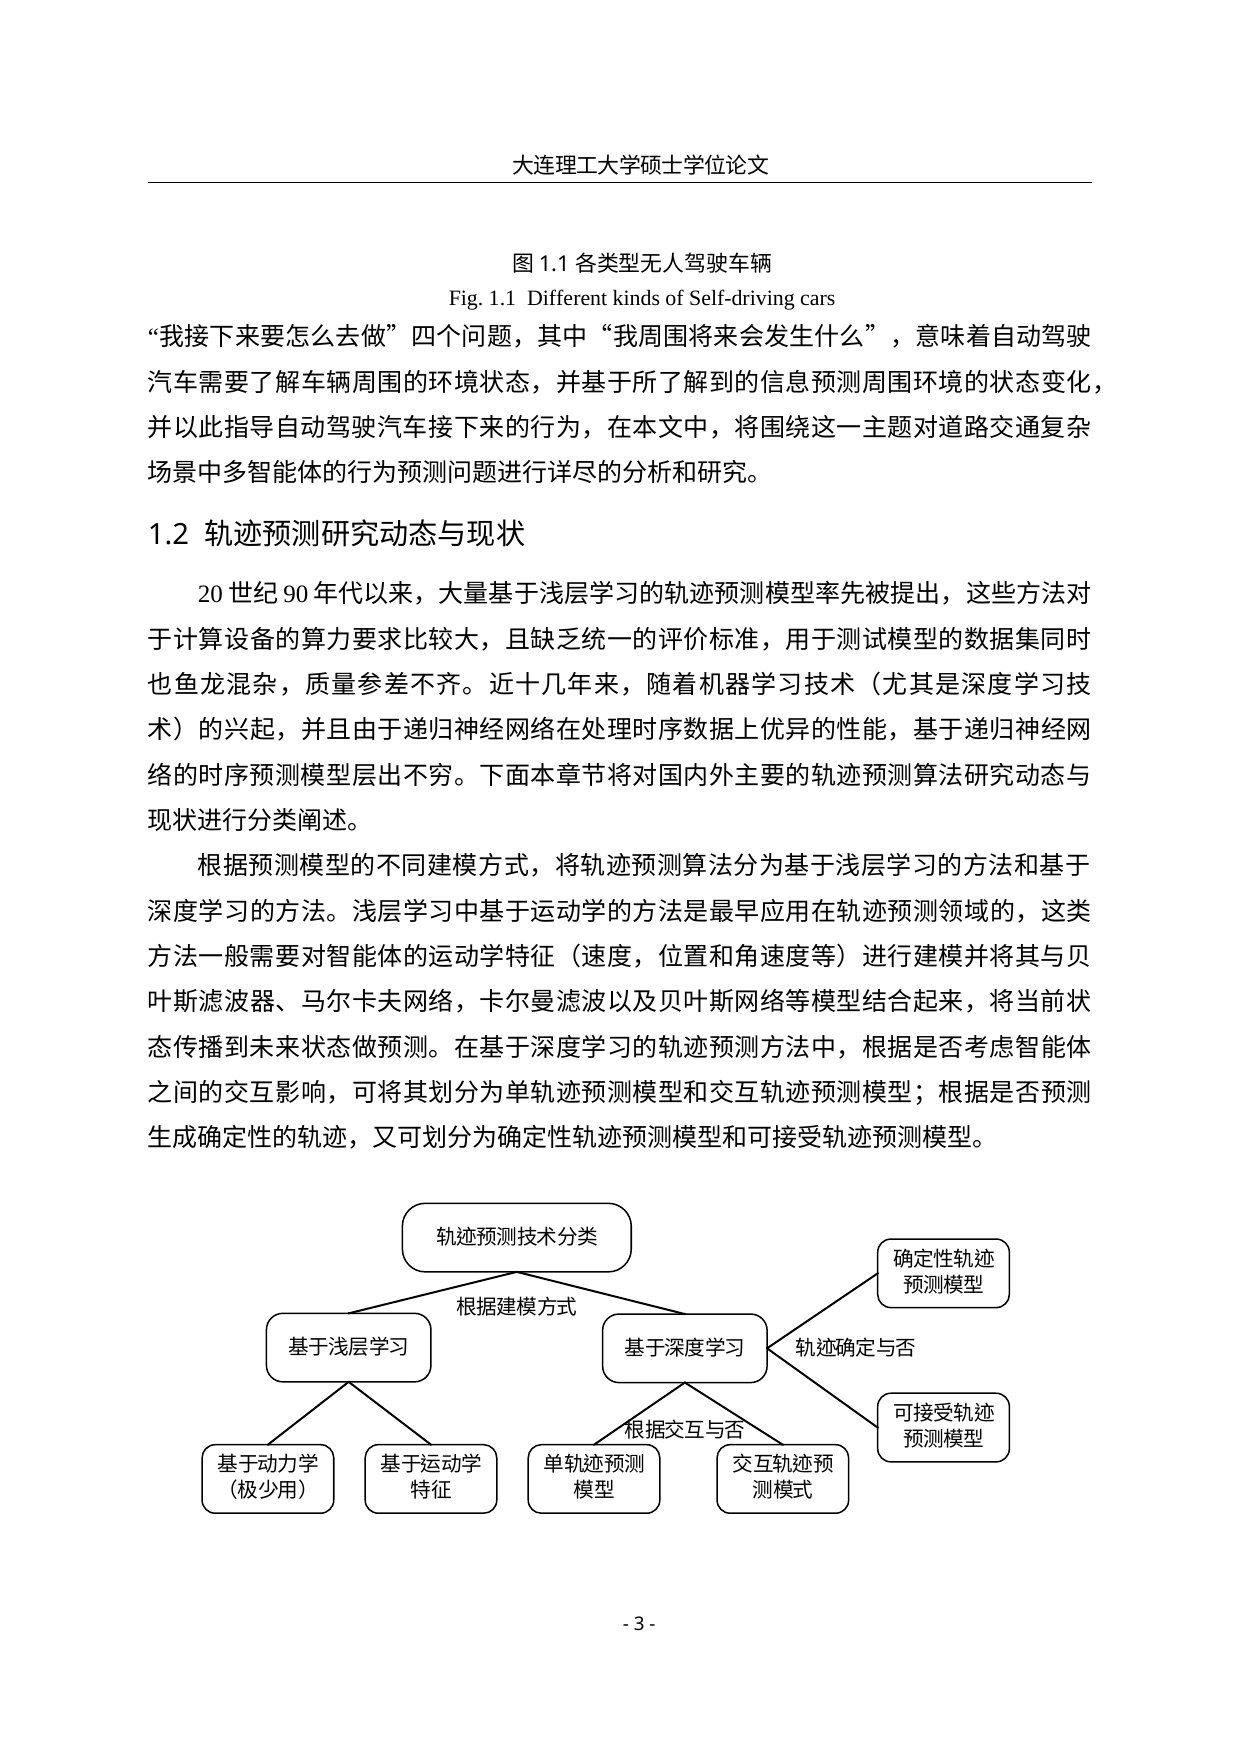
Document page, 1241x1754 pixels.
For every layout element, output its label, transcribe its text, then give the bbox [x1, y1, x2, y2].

text Fig. 1.1 Different kinds of Self-driving cars [148, 285, 1092, 310]
text 20世纪90年代以来，大量基于浅层学习的轨迹预测模型率先被提出，这些方法对于计算设备的算力要求比较大，且缺乏统一的评价标准，用于测试模型的数据集同时也鱼龙混杂，质量参差不齐。近十几年来，随着机器学习技术（尤其是深度学习技术）的兴起，并且由于递归神经网络在处理时序数据上优异的性能，基于递归神经网络的时序预测模型层出不穷。下面本章节将对国内外主要的轨迹预测算法研究动态与现状进行分类阐述。 [148, 574, 1092, 837]
text 图1.1 各类型无人驾驶车辆 [148, 246, 1092, 277]
text 根据预测模型的不同建模方式，将轨迹预测算法分为基于浅层学习的方法和基于深度学习的方法。浅层学习中基于运动学的方法是最早应用在轨迹预测领域的，这类方法一般需要对智能体的运动学特征（速度，位置和角速度等）进行建模并将其与贝叶斯滤波器、马尔卡夫网络，卡尔曼滤波以及贝叶斯网络等模型结合起来，将当前状态传播到未来状态做预测。在基于深度学习的轨迹预测方法中，根据是否考虑智能体之间的交互影响，可将其划分为单轨迹预测模型和交互轨迹预测模型；根据是否预测生成确定性的轨迹，又可划分为确定性轨迹预测模型和可接受轨迹预测模型。 [148, 846, 1092, 1154]
subtitle 1.2 轨迹预测研究动态与现状 [148, 510, 1092, 553]
text “我接下来要怎么去做”四个问题，其中“我周围将来会发生什么”，意味着自动驾驶汽车需要了解车辆周围的环境状态，并基于所了解到的信息预测周围环境的状态变化，并以此指导自动驾驶汽车接下来的行为，在本文中，将围绕这一主题对道路交通复杂场景中多智能体的行为预测问题进行详尽的分析和研究。 [148, 317, 1092, 489]
